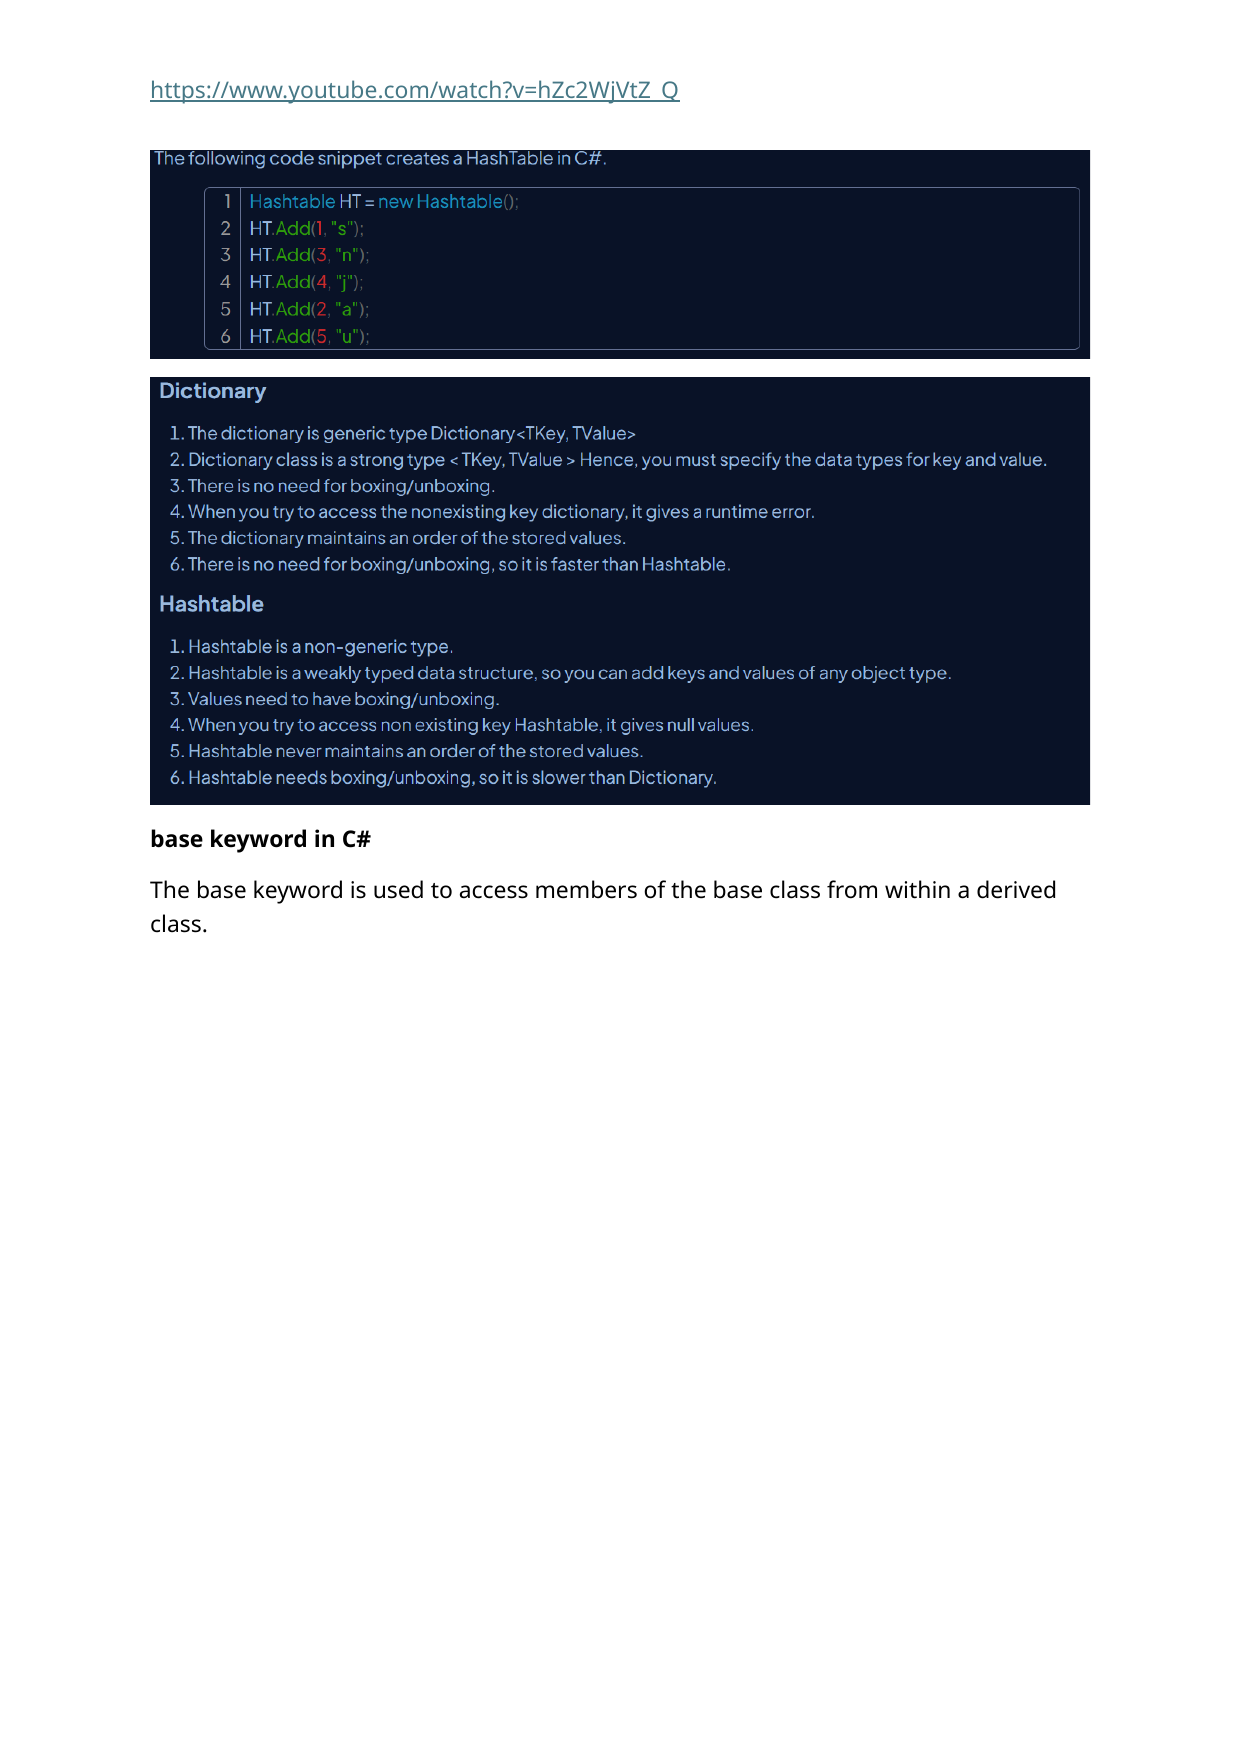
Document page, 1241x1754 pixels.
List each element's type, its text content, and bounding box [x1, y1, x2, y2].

picture [150, 377, 1091, 805]
picture [150, 150, 1091, 359]
text The base keyword is used to access members of the base class from within a derived class. [150, 874, 1090, 939]
text base keyword in C# [150, 823, 1090, 855]
